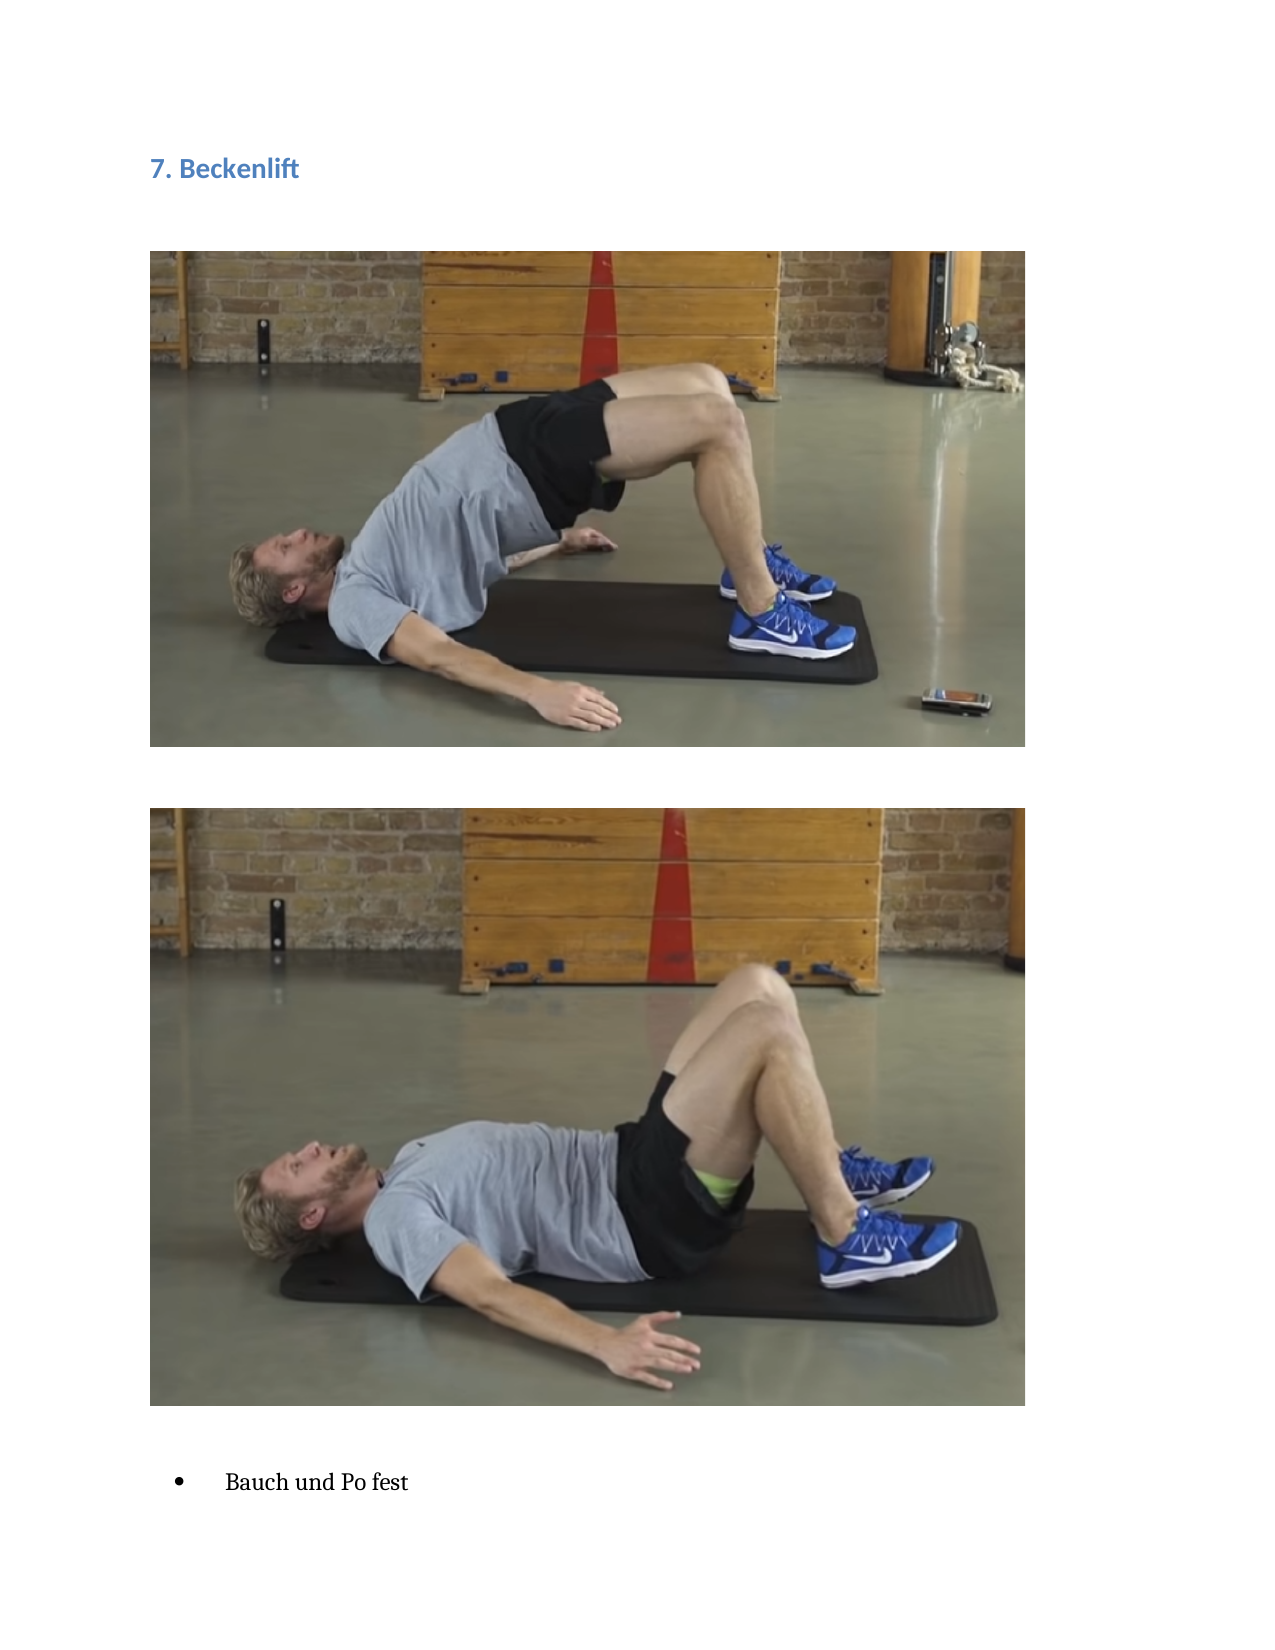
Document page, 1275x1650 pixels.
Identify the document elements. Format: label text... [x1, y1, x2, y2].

picture [150, 808, 1025, 1406]
subtitle 7. Beckenlift [150, 150, 1125, 186]
picture [150, 251, 1025, 747]
list Bauch und Po fest [175, 1467, 1125, 1496]
